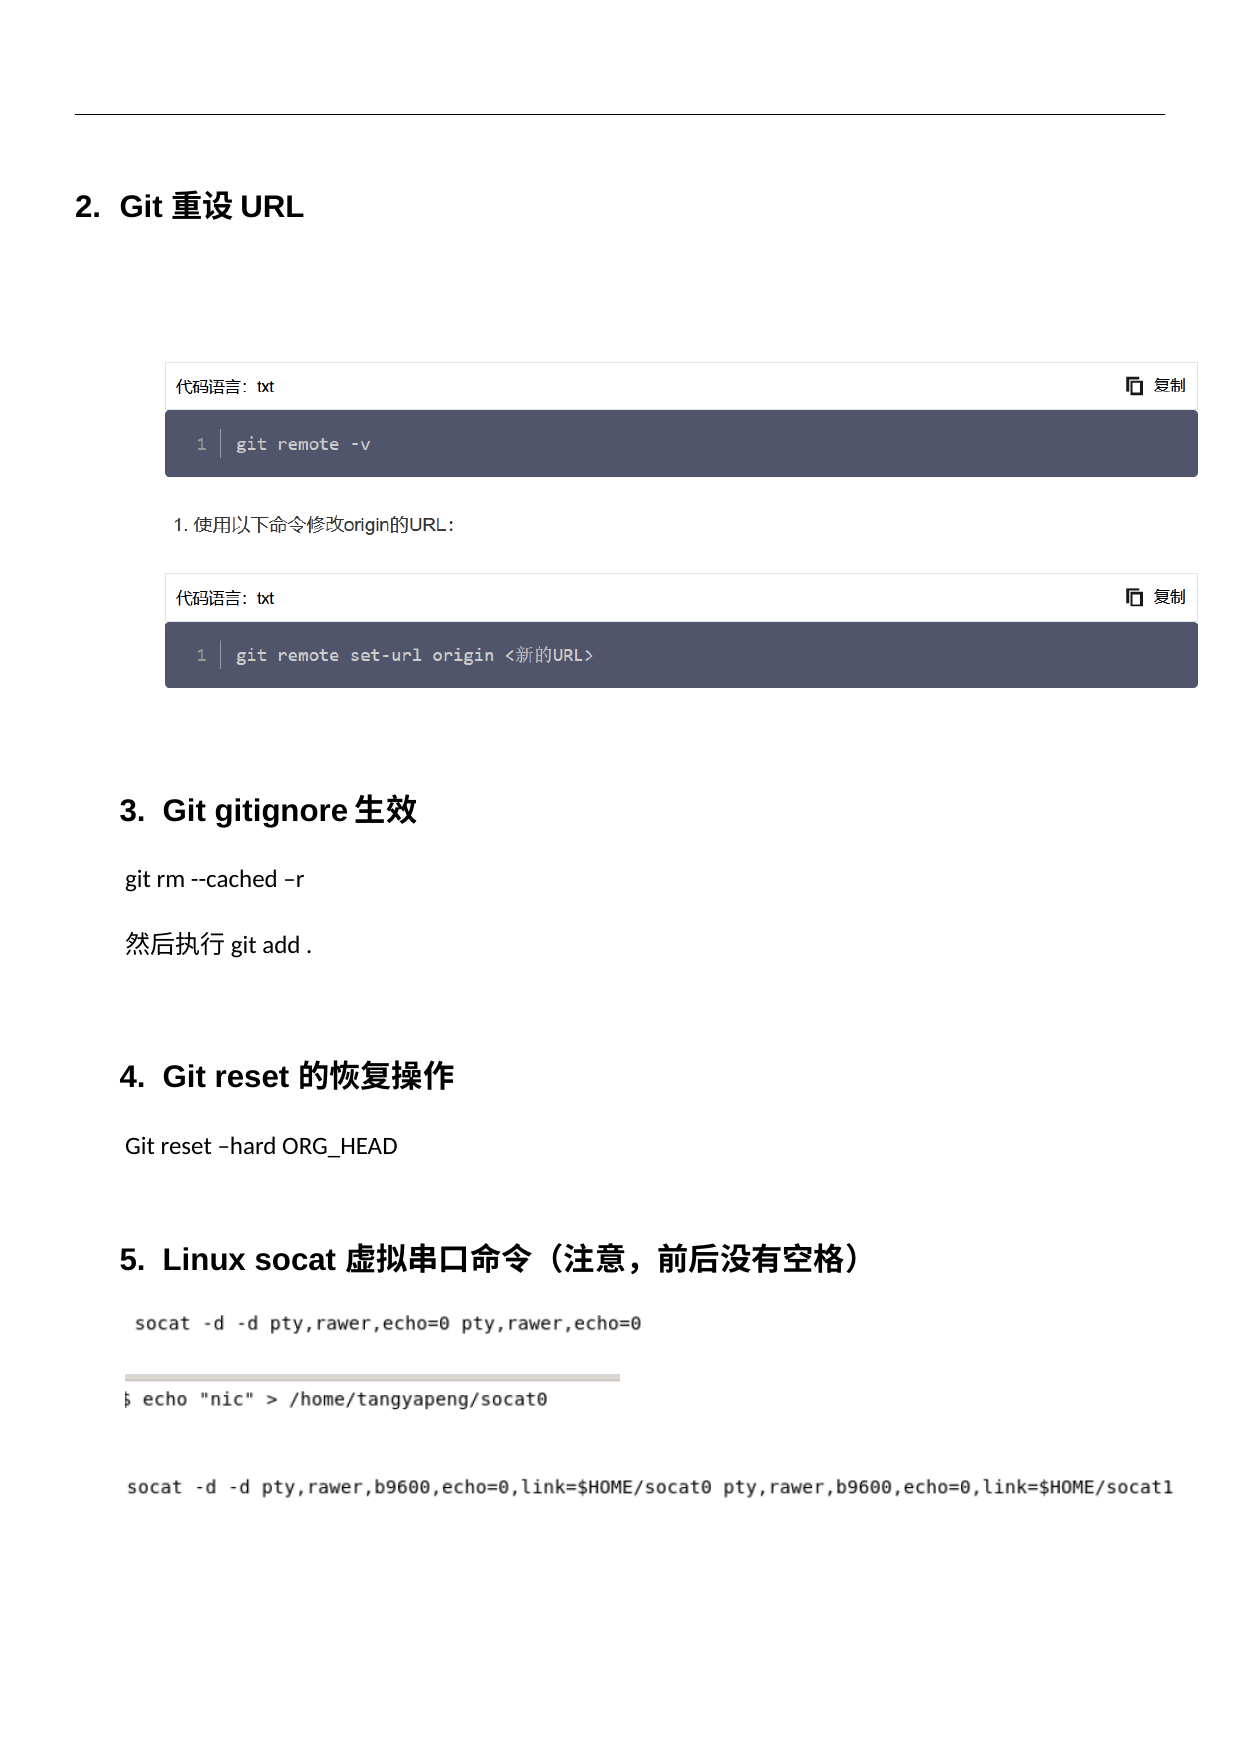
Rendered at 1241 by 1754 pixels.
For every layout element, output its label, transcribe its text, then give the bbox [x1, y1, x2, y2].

text git rm --cached –r [75, 863, 1165, 895]
text Git reset –hard ORG_HEAD [75, 1129, 1165, 1161]
text 然后执行 git add . [75, 910, 1165, 975]
subtitle Git gitignore生效 [119, 775, 1165, 840]
subtitle Git 重设URL [75, 172, 1165, 237]
subtitle Git reset 的恢复操作 [119, 1041, 1165, 1106]
subtitle Linux socat 虚拟串口命令（注意，前后没有空格） [119, 1224, 1165, 1289]
